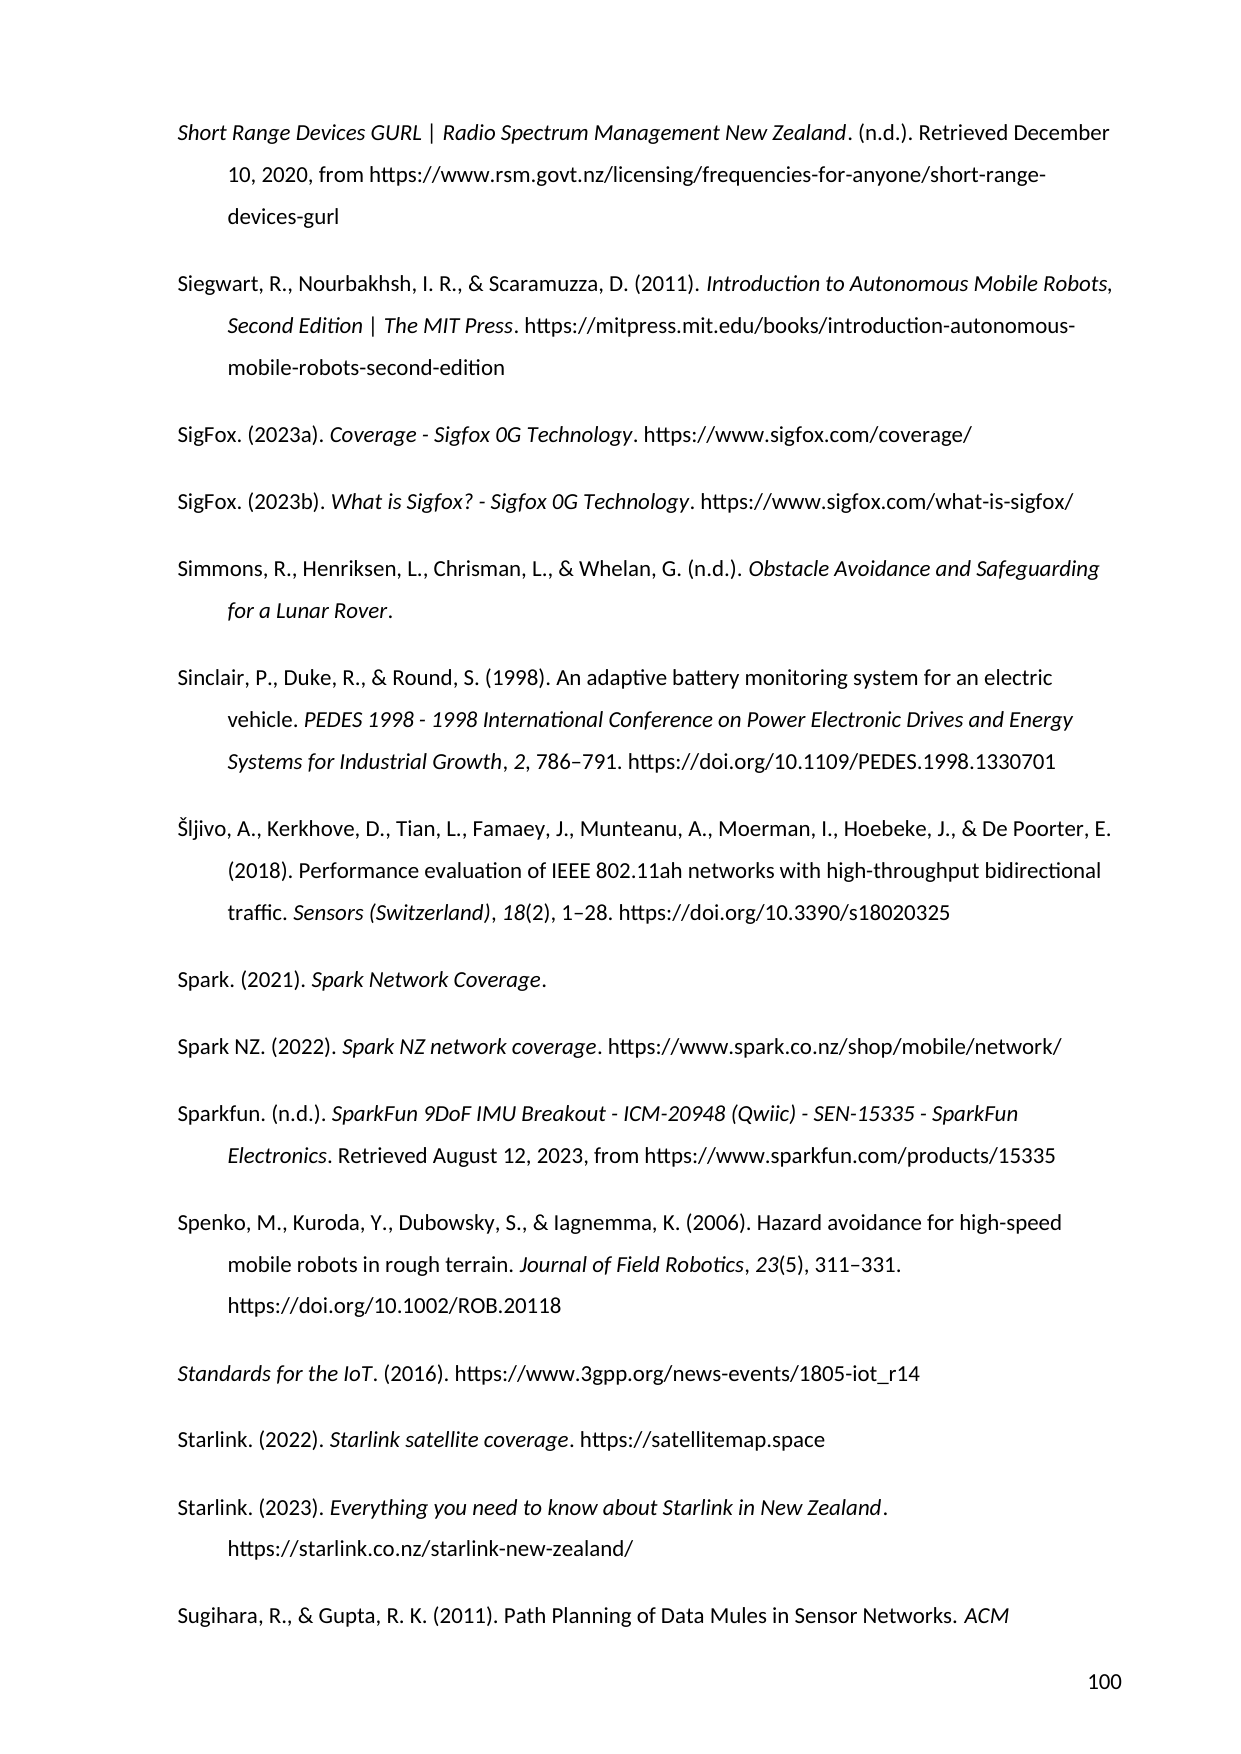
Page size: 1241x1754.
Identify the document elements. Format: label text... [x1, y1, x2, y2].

text SigFox. (2023b). What is Sigfox? - Sigfox 0G Technology. https://www.sigfox.com/what-is-sigfox/ [177, 487, 1122, 515]
text Šljivo, A., Kerkhove, D., Tian, L., Famaey, J., Munteanu, A., Moerman, I., Hoebeke, J., & De Poorter, E. (2018). Performance evaluation of IEEE 802.11ah networks with high-throughput bidirectional traffic. Sensors (Switzerland), 18(2), 1–28. https://doi.org/10.3390/s18020325 [177, 814, 1122, 926]
text Sparkfun. (n.d.). SparkFun 9DoF IMU Breakout - ICM-20948 (Qwiic) - SEN-15335 - SparkFun Electronics. Retrieved August 12, 2023, from https://www.sparkfun.com/products/15335 [177, 1099, 1122, 1169]
text Sinclair, P., Duke, R., & Round, S. (1998). An adaptive battery monitoring system for an electric vehicle. PEDES 1998 - 1998 International Conference on Power Electronic Drives and Energy Systems for Industrial Growth, 2, 786–791. https://doi.org/10.1109/PEDES.1998.1330701 [177, 663, 1122, 775]
text Siegwart, R., Nourbakhsh, I. R., & Scaramuzza, D. (2011). Introduction to Autonomous Mobile Robots, Second Edition | The MIT Press. https://mitpress.mit.edu/books/introduction-autonomous-mobile-robots-second-edition [177, 269, 1122, 381]
text Standards for the IoT. (2016). https://www.3gpp.org/news-events/1805-iot_r14 [177, 1359, 1122, 1387]
text Spark NZ. (2022). Spark NZ network coverage. https://www.spark.co.nz/shop/mobile/network/ [177, 1032, 1122, 1060]
text Simmons, R., Henriksen, L., Chrisman, L., & Whelan, G. (n.d.). Obstacle Avoidance and Safeguarding for a Lunar Rover. [177, 554, 1122, 624]
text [177, 1602, 1122, 1629]
text Starlink. (2022). Starlink satellite coverage. https://satellitemap.space [177, 1426, 1122, 1454]
text SigFox. (2023a). Coverage - Sigfox 0G Technology. https://www.sigfox.com/coverage/ [177, 420, 1122, 448]
text Starlink. (2023). Everything you need to know about Starlink in New Zealand. https://starlink.co.nz/starlink-new-zealand/ [177, 1493, 1122, 1563]
text Short Range Devices GURL | Radio Spectrum Management New Zealand. (n.d.). Retrieved December 10, 2020, from https://www.rsm.govt.nz/licensing/frequencies-for-anyone/short-range-devices-gurl [177, 118, 1122, 230]
text Spark. (2021). Spark Network Coverage. [177, 965, 1122, 993]
text Spenko, M., Kuroda, Y., Dubowsky, S., & Iagnemma, K. (2006). Hazard avoidance for high-speed mobile robots in rough terrain. Journal of Field Robotics, 23(5), 311–331. https://doi.org/10.1002/ROB.20118 [177, 1208, 1122, 1320]
